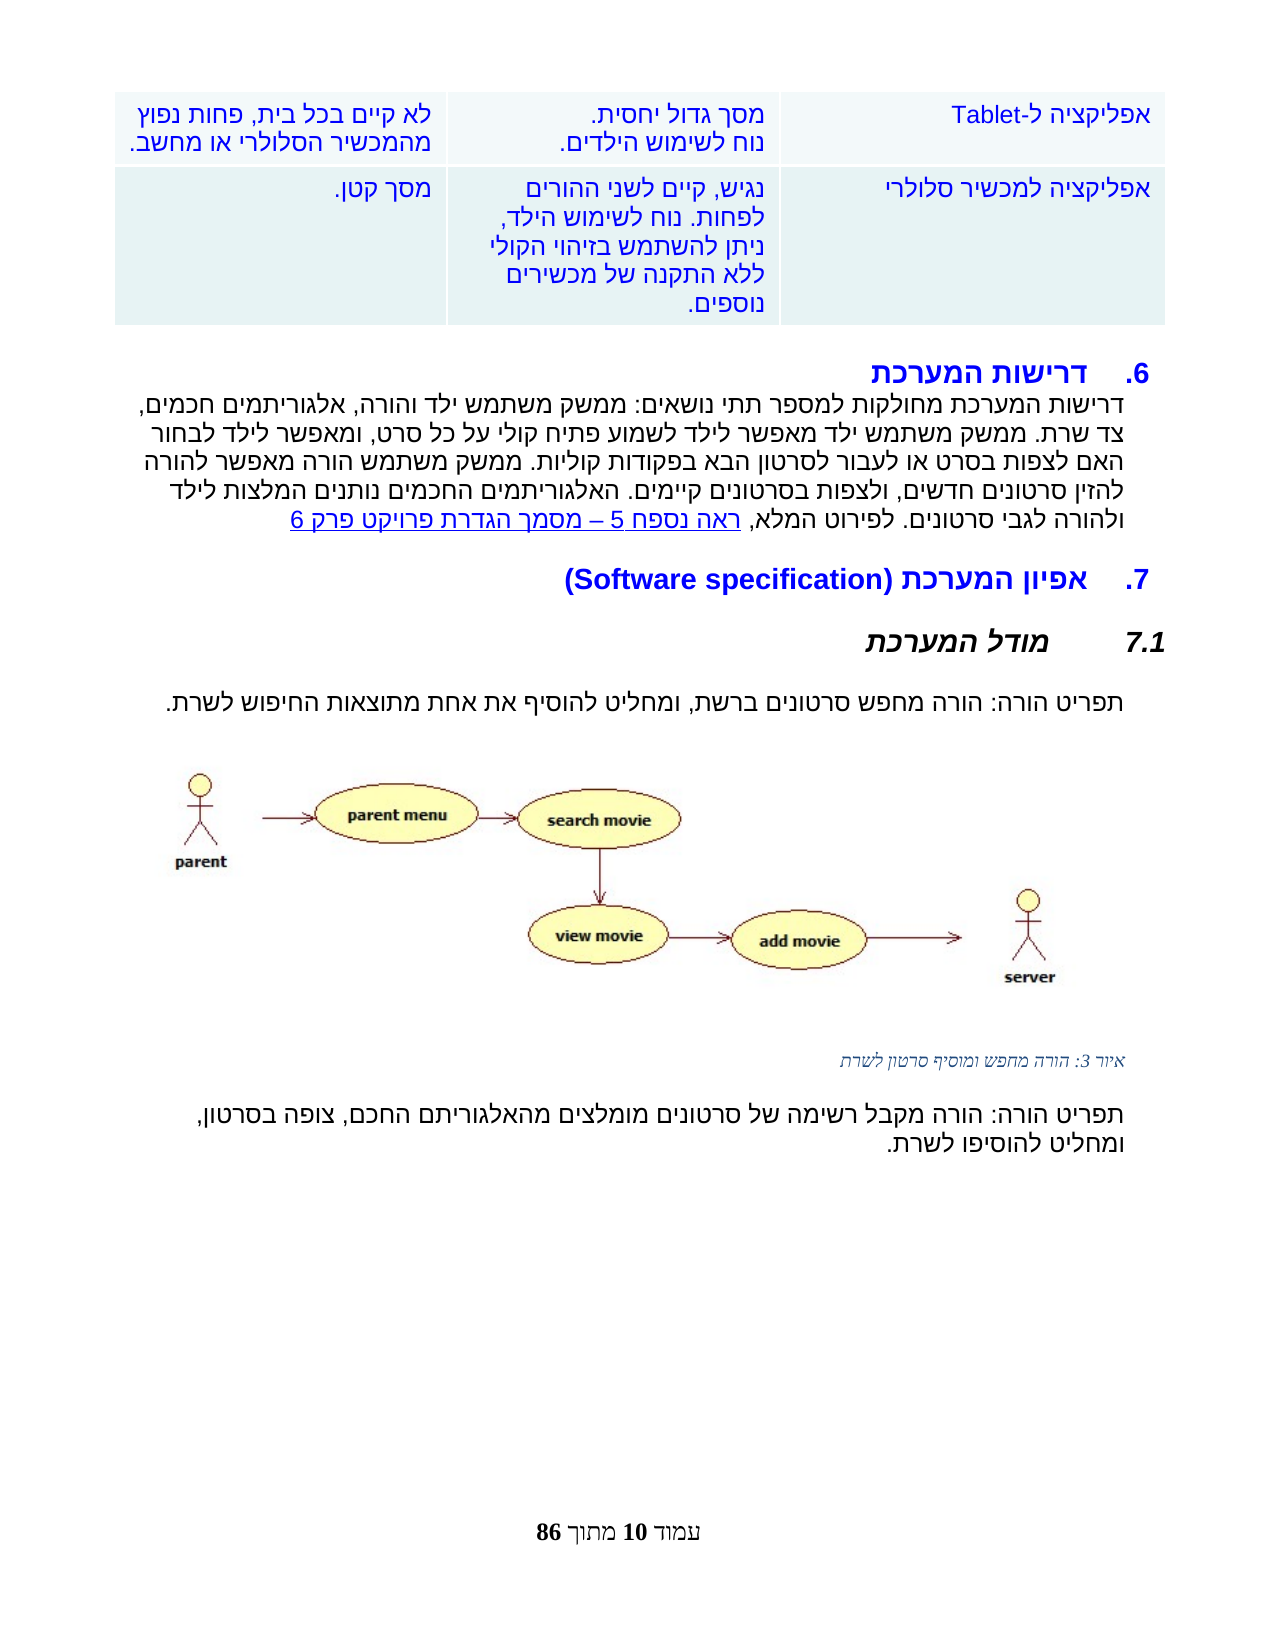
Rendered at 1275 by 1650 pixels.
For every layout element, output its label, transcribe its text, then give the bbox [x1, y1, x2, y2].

list מודל המערכת [150, 625, 1125, 658]
text דרישות המערכת מחולקות למספר תתי נושאים: ממשק משתמש ילד והורה, אלגוריתמים חכמים, צד שרת. ממשק משתמש ילד מאפשר לילד לשמוע פתיח קולי על כל סרט, ומאפשר לילד לבחור האם לצפות בסרט או לעבור לסרטון הבא בפקודות קוליות. ממשק משתמש הורה מאפשר להורה להזין סרטונים חדשים, ולצפות בסרטונים קיימים. האלגוריתמים החכמים נותנים המלצות לילד ולהורה לגבי סרטונים. לפירוט המלא, ראה נספח 5 – מסמך הגדרת פרויקט פרק 6 [112, 390, 1125, 533]
table_cell אפליקציה ל-Tablet [781, 92, 1165, 164]
table_cell מסך קטן. [115, 167, 446, 325]
text איור 3: הורה מחפש ומוסיף סרטון לשרת [112, 1050, 1125, 1071]
subtitle דרישות המערכת [112, 356, 1125, 390]
subtitle אפיון המערכת (Software specification) [112, 562, 1125, 596]
text תפריט הורה: הורה מחפש סרטונים ברשת, ומחליט להוסיף את אחת מתוצאות החיפוש לשרת. [150, 688, 1125, 716]
table_cell נגיש, קיים לשני ההורים לפחות. נוח לשימוש הילד, ניתן להשתמש בזיהוי הקולי ללא התקנה של מכשירים נוספים. [448, 167, 779, 325]
text תפריט הורה: הורה מקבל רשימה של סרטונים מומלצים מהאלגוריתם החכם, צופה בסרטון, ומחליט להוסיפו לשרת. [150, 1101, 1125, 1158]
picture [112, 745, 1125, 1021]
table_cell לא קיים בכל בית, פחות נפוץ מהמכשיר הסלולרי או מחשב. [115, 92, 446, 164]
table_cell מסך גדול יחסית. נוח לשימוש הילדים. [448, 92, 779, 164]
table_cell אפליקציה למכשיר סלולרי [781, 167, 1165, 325]
